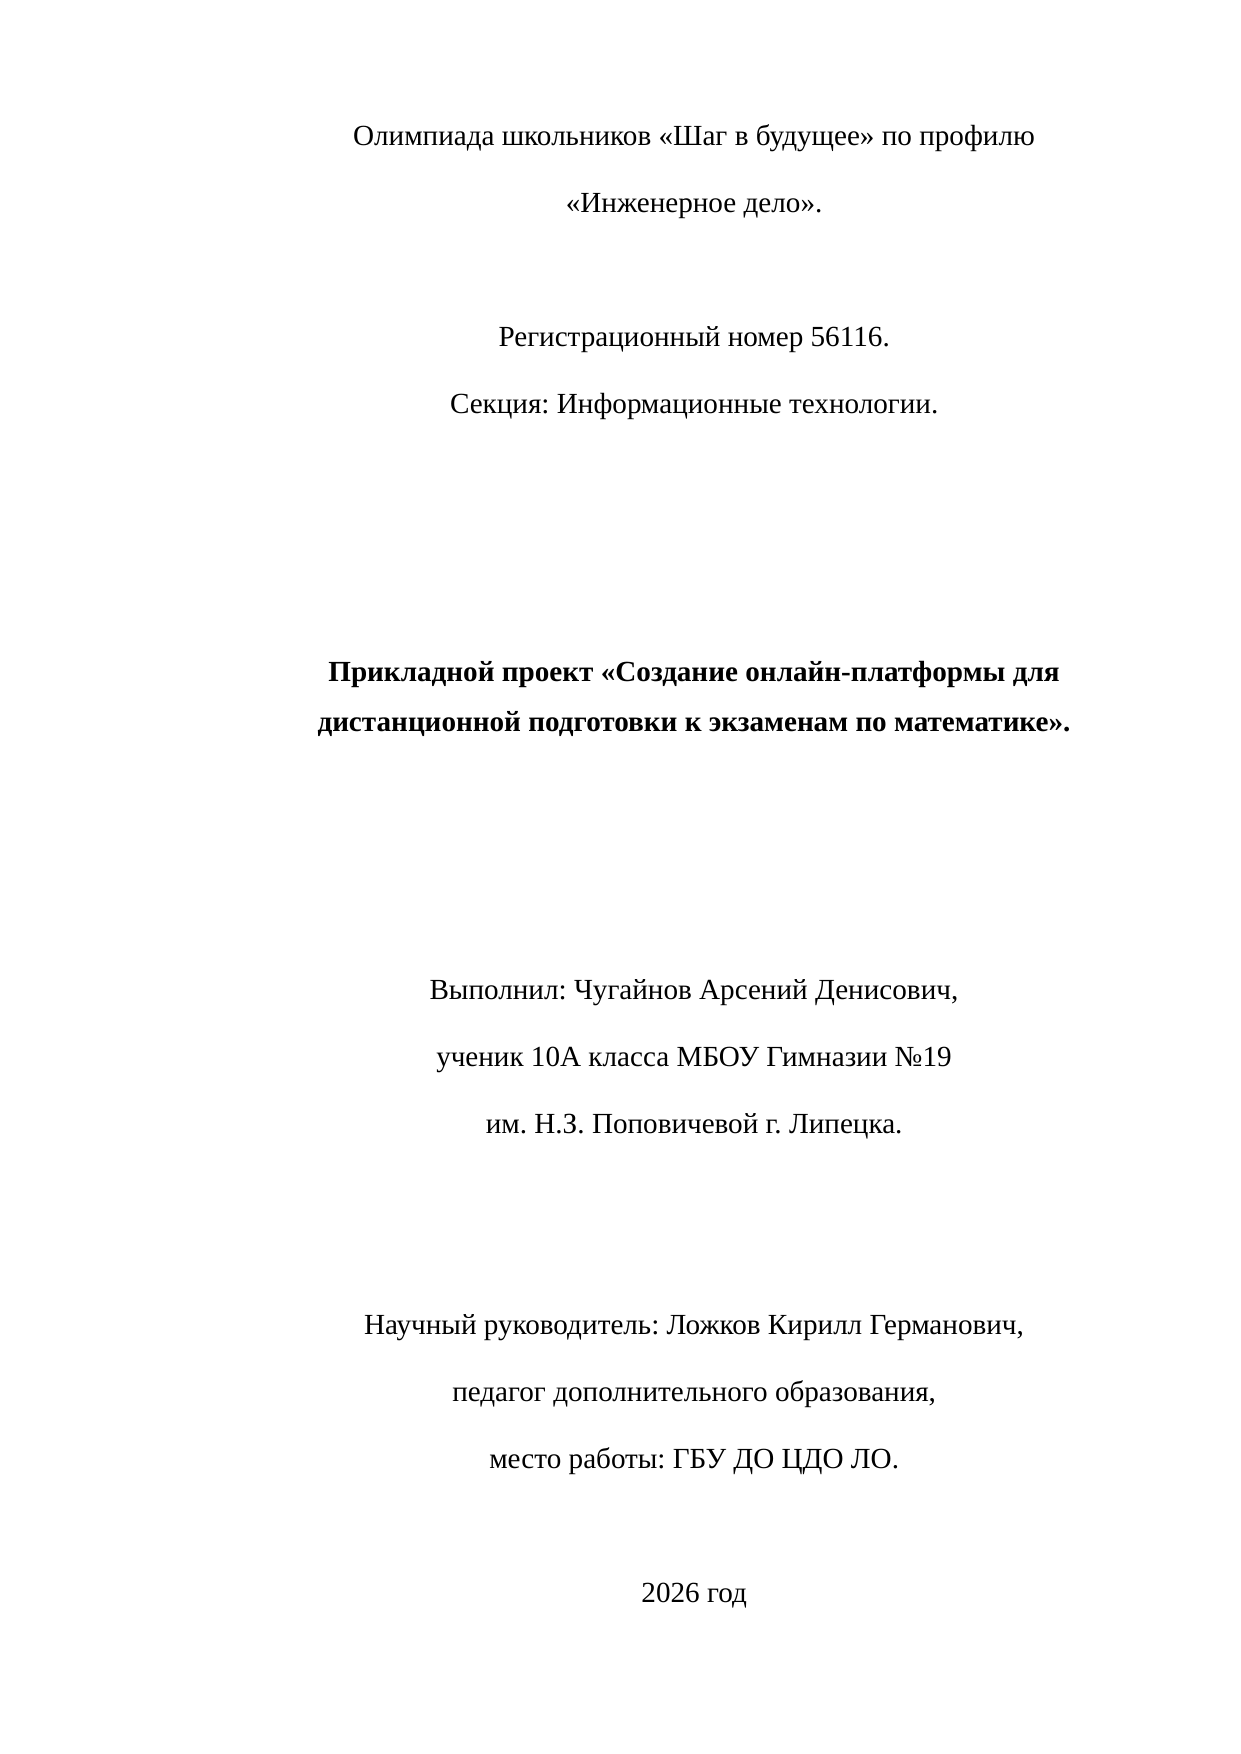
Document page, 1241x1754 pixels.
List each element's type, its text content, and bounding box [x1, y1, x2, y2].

text педагог дополнительного образования, [236, 1374, 1152, 1408]
text Прикладной проект «Создание онлайн-платформы для дистанционной подготовки к экзаменам по математике». [236, 654, 1152, 738]
text им. Н.З. Поповичевой г. Липецка. [236, 1106, 1152, 1140]
text Научный руководитель: Ложков Кирилл Германович, [236, 1307, 1152, 1341]
text Олимпиада школьников «Шаг в будущее» по профилю [236, 118, 1152, 152]
text 2026 год [236, 1575, 1152, 1608]
text место работы: ГБУ ДО ЦДО ЛО. [236, 1441, 1152, 1474]
text Секция: Информационные технологии. [236, 386, 1152, 419]
text ученик 10А класса МБОУ Гимназии №19 [236, 1039, 1152, 1073]
text «Инженерное дело». [236, 185, 1152, 219]
text Выполнил: Чугайнов Арсений Денисович, [236, 972, 1152, 1006]
text Регистрационный номер 56116. [236, 319, 1152, 353]
